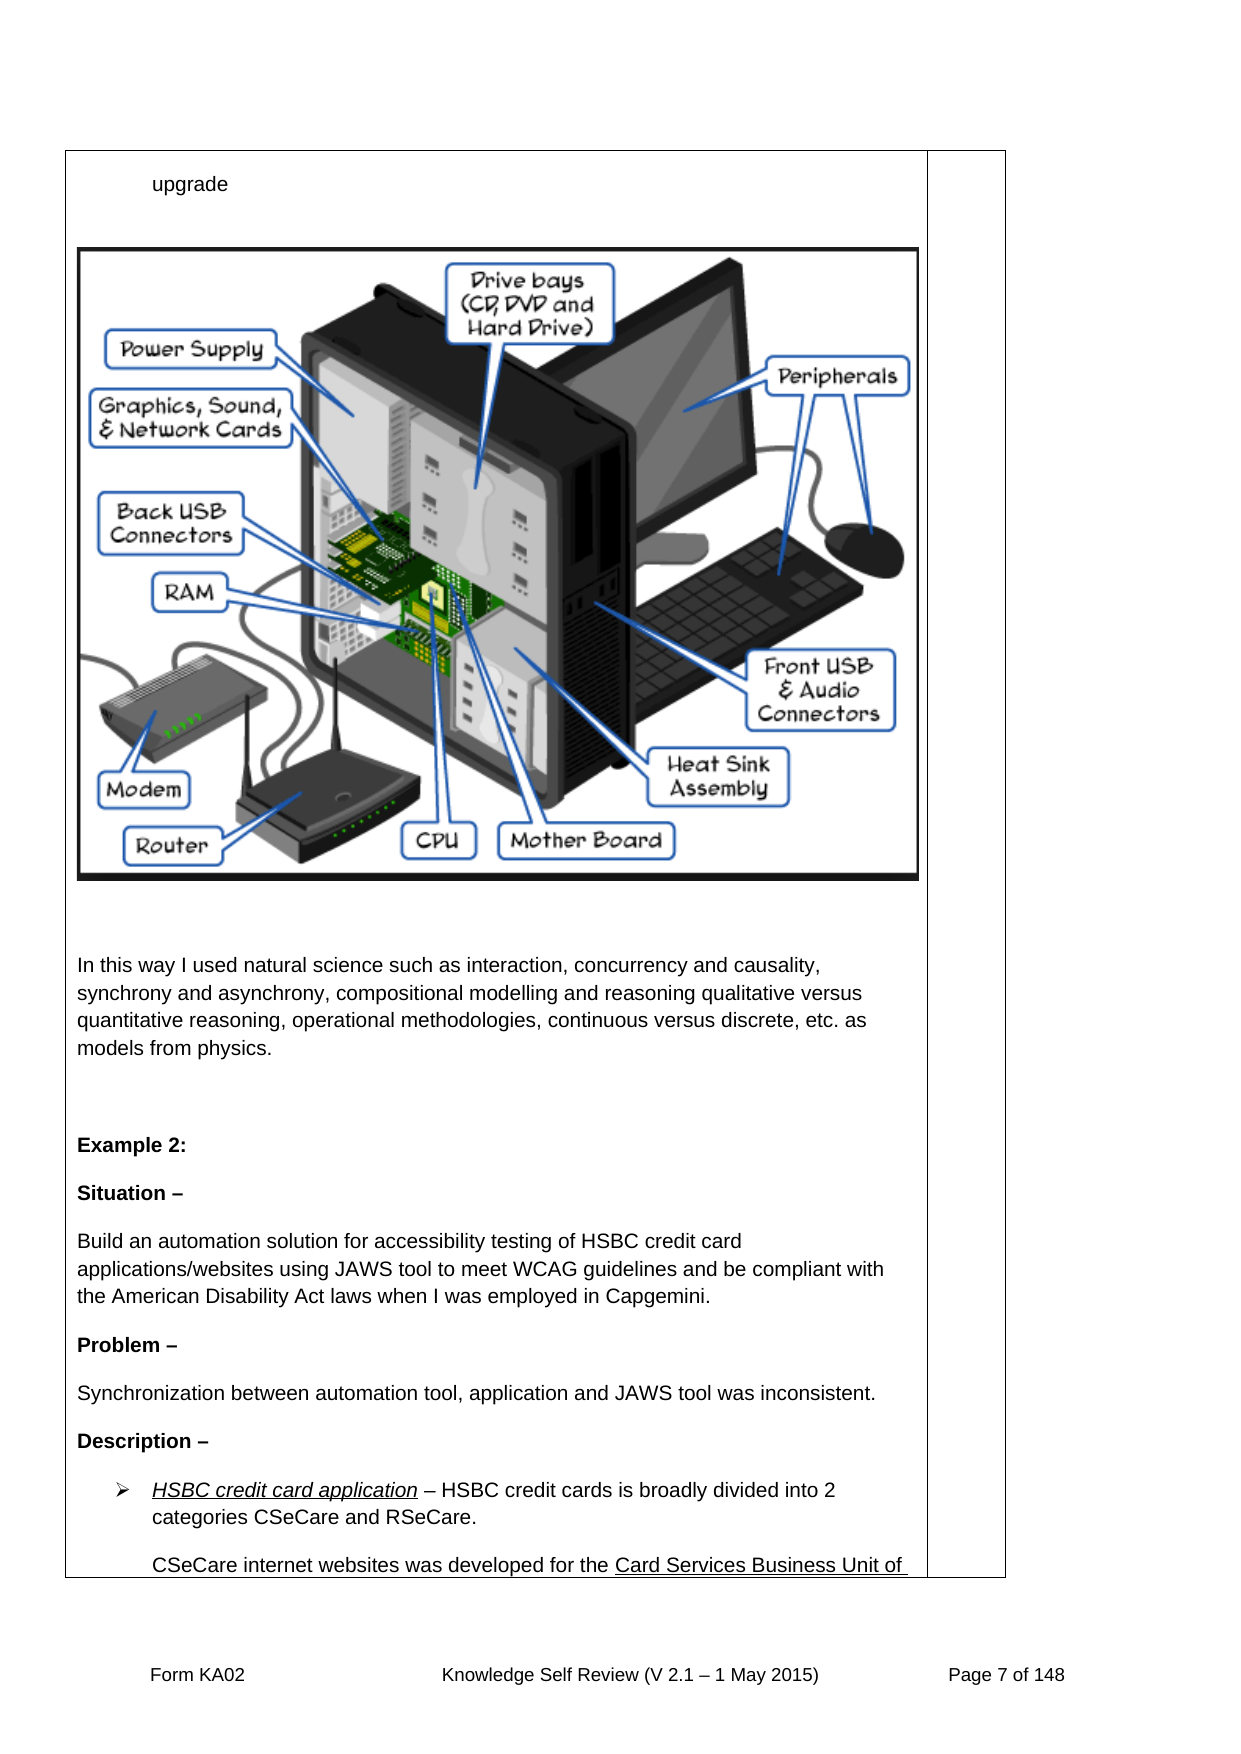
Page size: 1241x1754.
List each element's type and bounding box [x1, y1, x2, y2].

table_cell [928, 151, 1005, 1577]
table_cell [66, 151, 927, 1577]
picture [76, 247, 919, 881]
